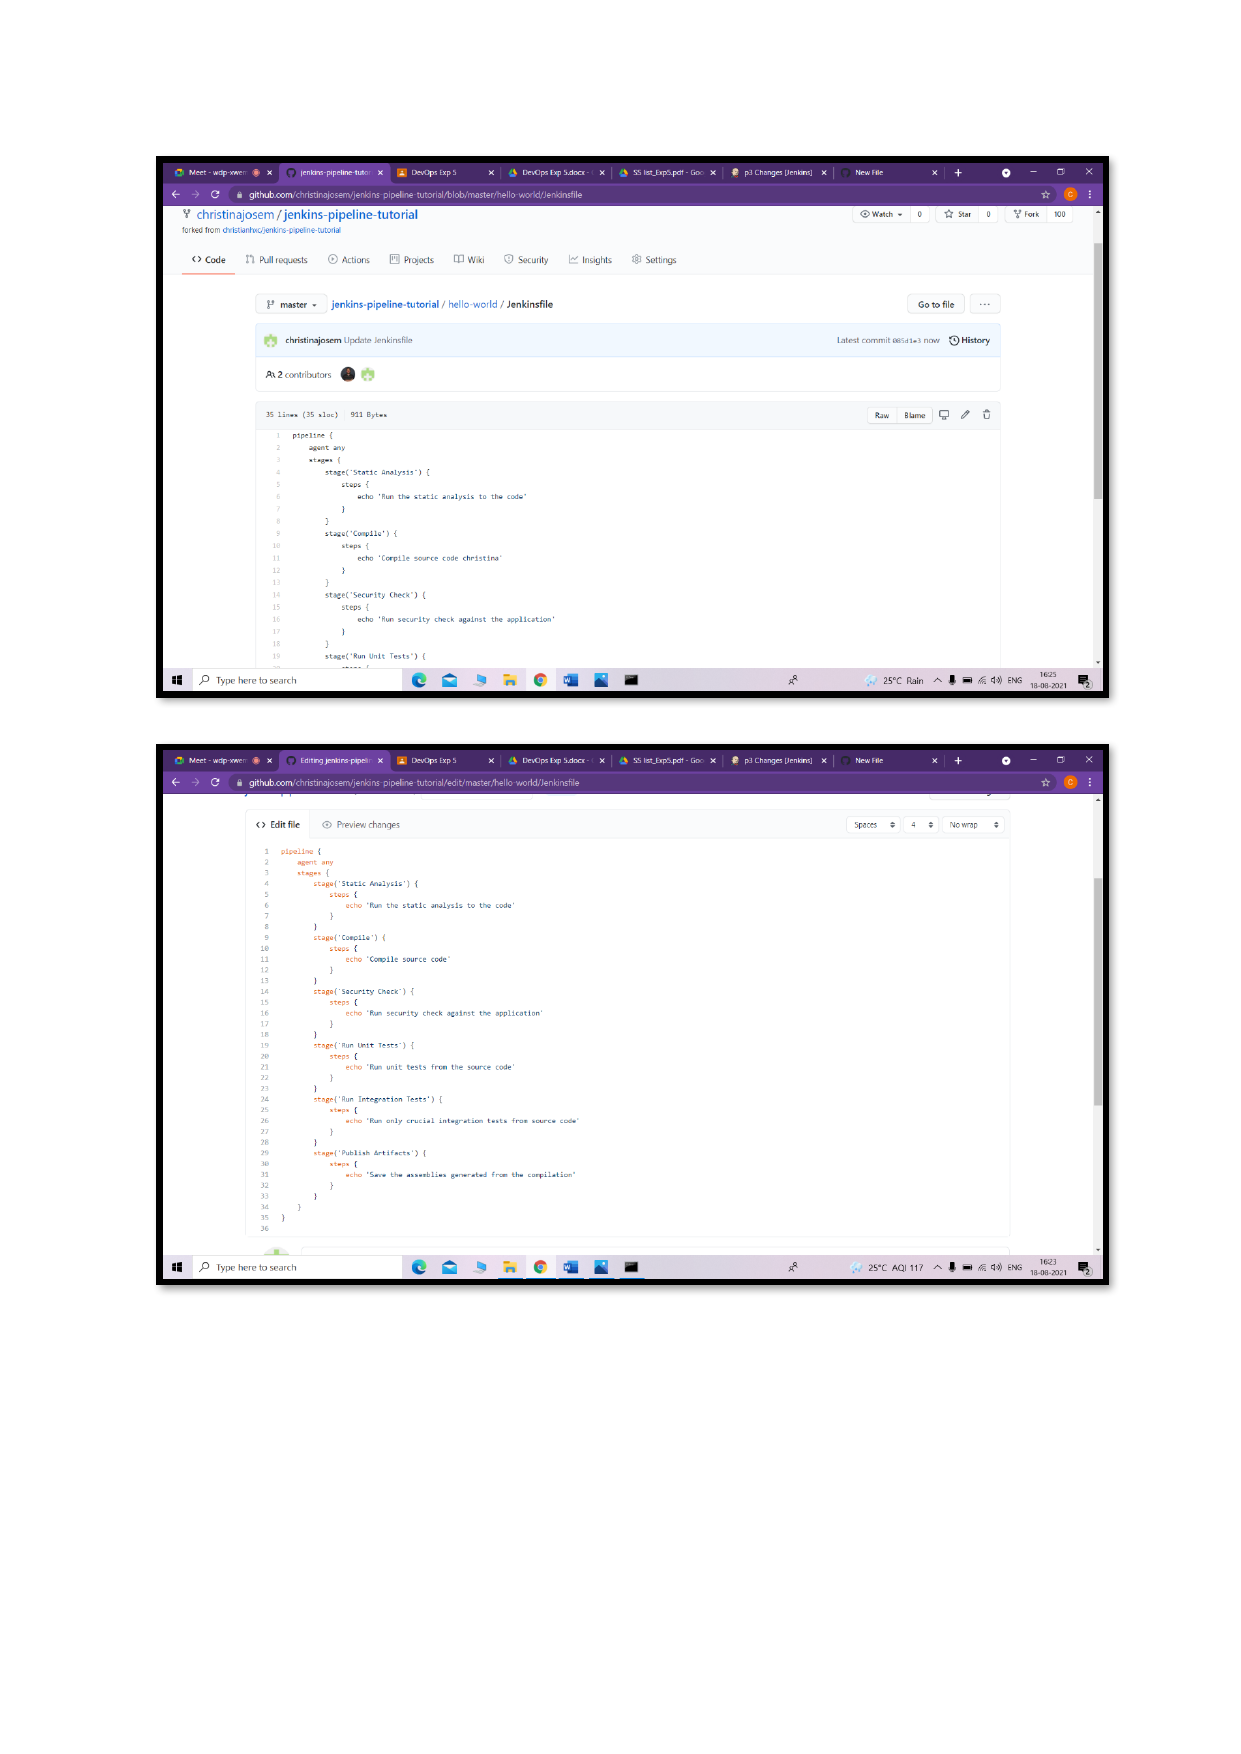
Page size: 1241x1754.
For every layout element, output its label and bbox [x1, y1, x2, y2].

picture [163, 163, 1103, 691]
picture [163, 750, 1103, 1279]
